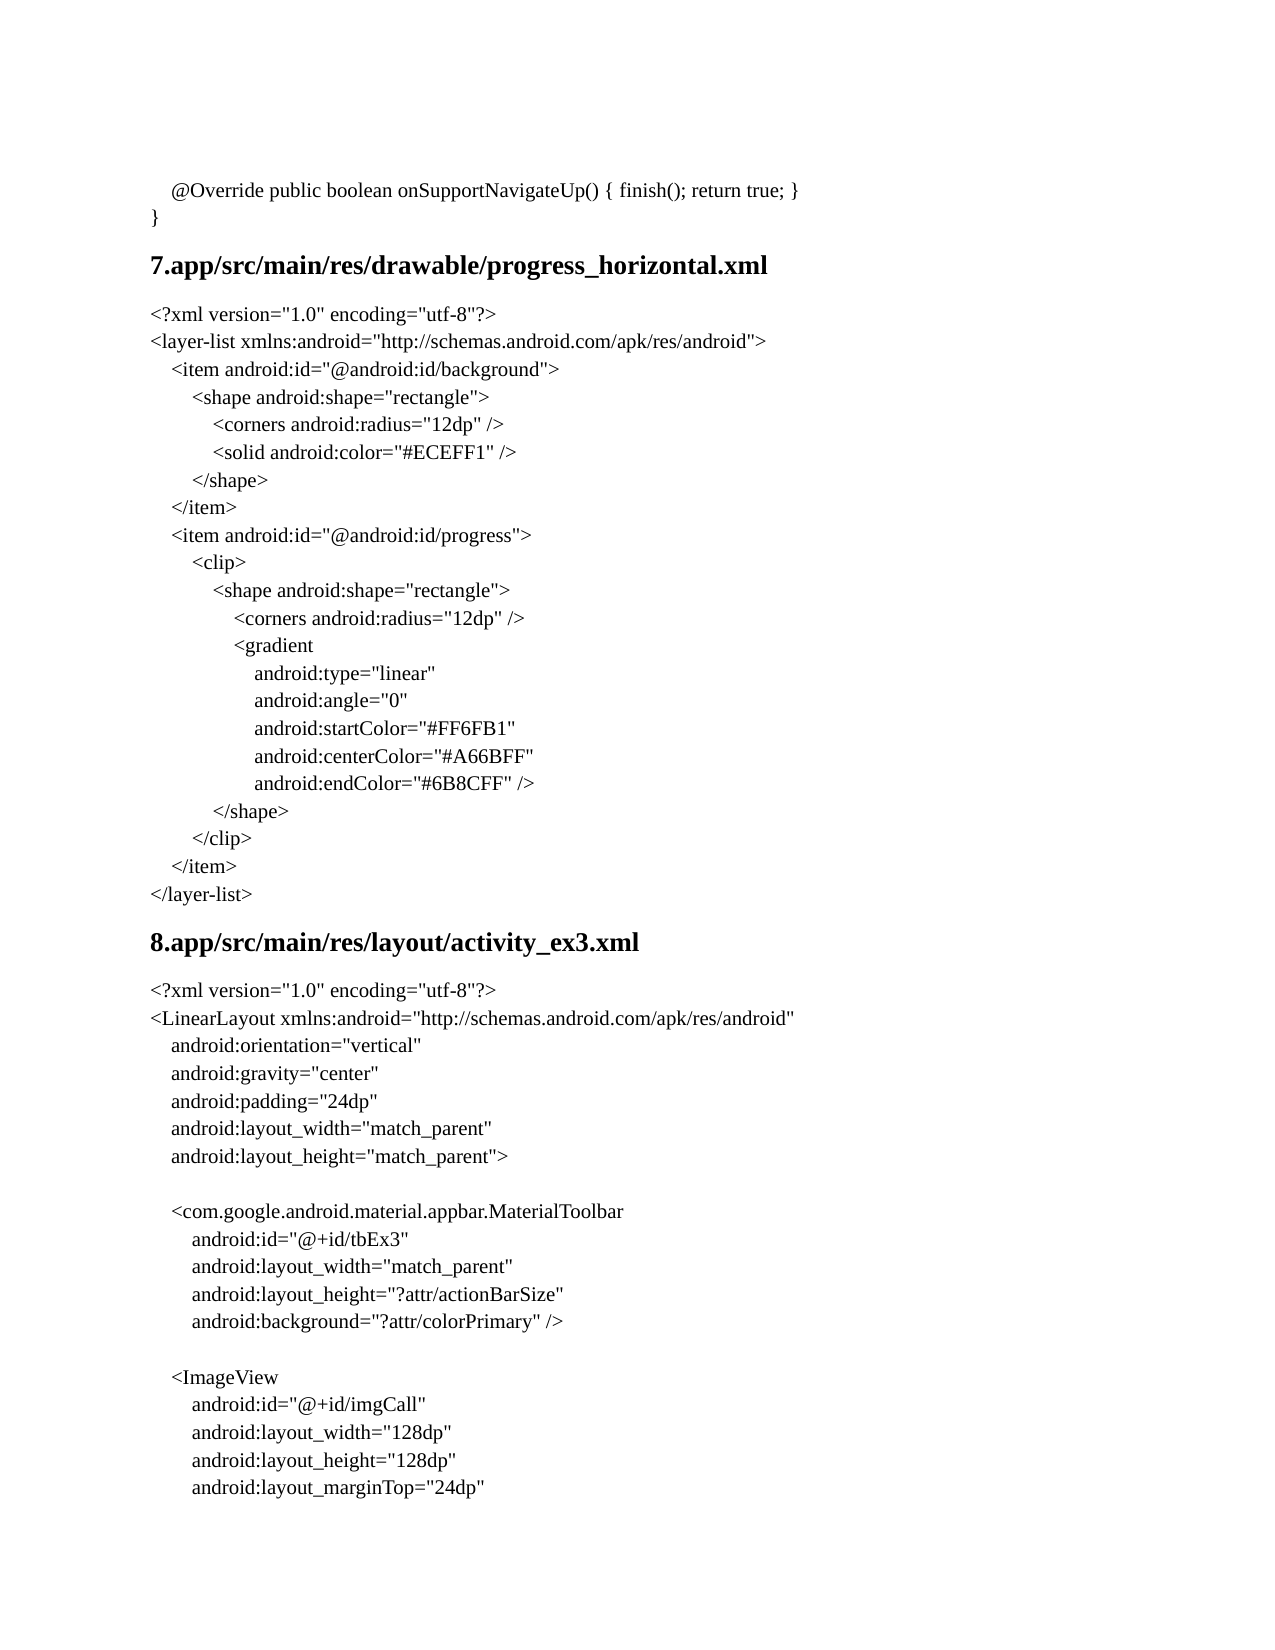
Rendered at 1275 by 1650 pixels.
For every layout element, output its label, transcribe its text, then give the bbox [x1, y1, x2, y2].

text 8.app/src/main/res/layout/activity_ex3.xml [150, 926, 1125, 957]
text <?xml version="1.0" encoding="utf-8"?> <layer-list xmlns:android="http://schemas.android.com/apk/res/android"> <item android:id="@android:id/background"> <shape android:shape="rectangle"> <corners android:radius="12dp" /> <solid android:color="#ECEFF1" /> </shape> </item> <item android:id="@android:id/progress"> <clip> <shape android:shape="rectangle"> <corners android:radius="12dp" /> <gradient android:type="linear" android:angle="0" android:startColor="#FF6FB1" android:centerColor="#A66BFF" android:endColor="#6B8CFF" /> </shape> </clip> </item> </layer-list> [150, 302, 1125, 906]
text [150, 978, 1125, 1499]
text 7.app/src/main/res/drawable/progress_horizontal.xml [150, 249, 1125, 281]
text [150, 150, 1125, 229]
